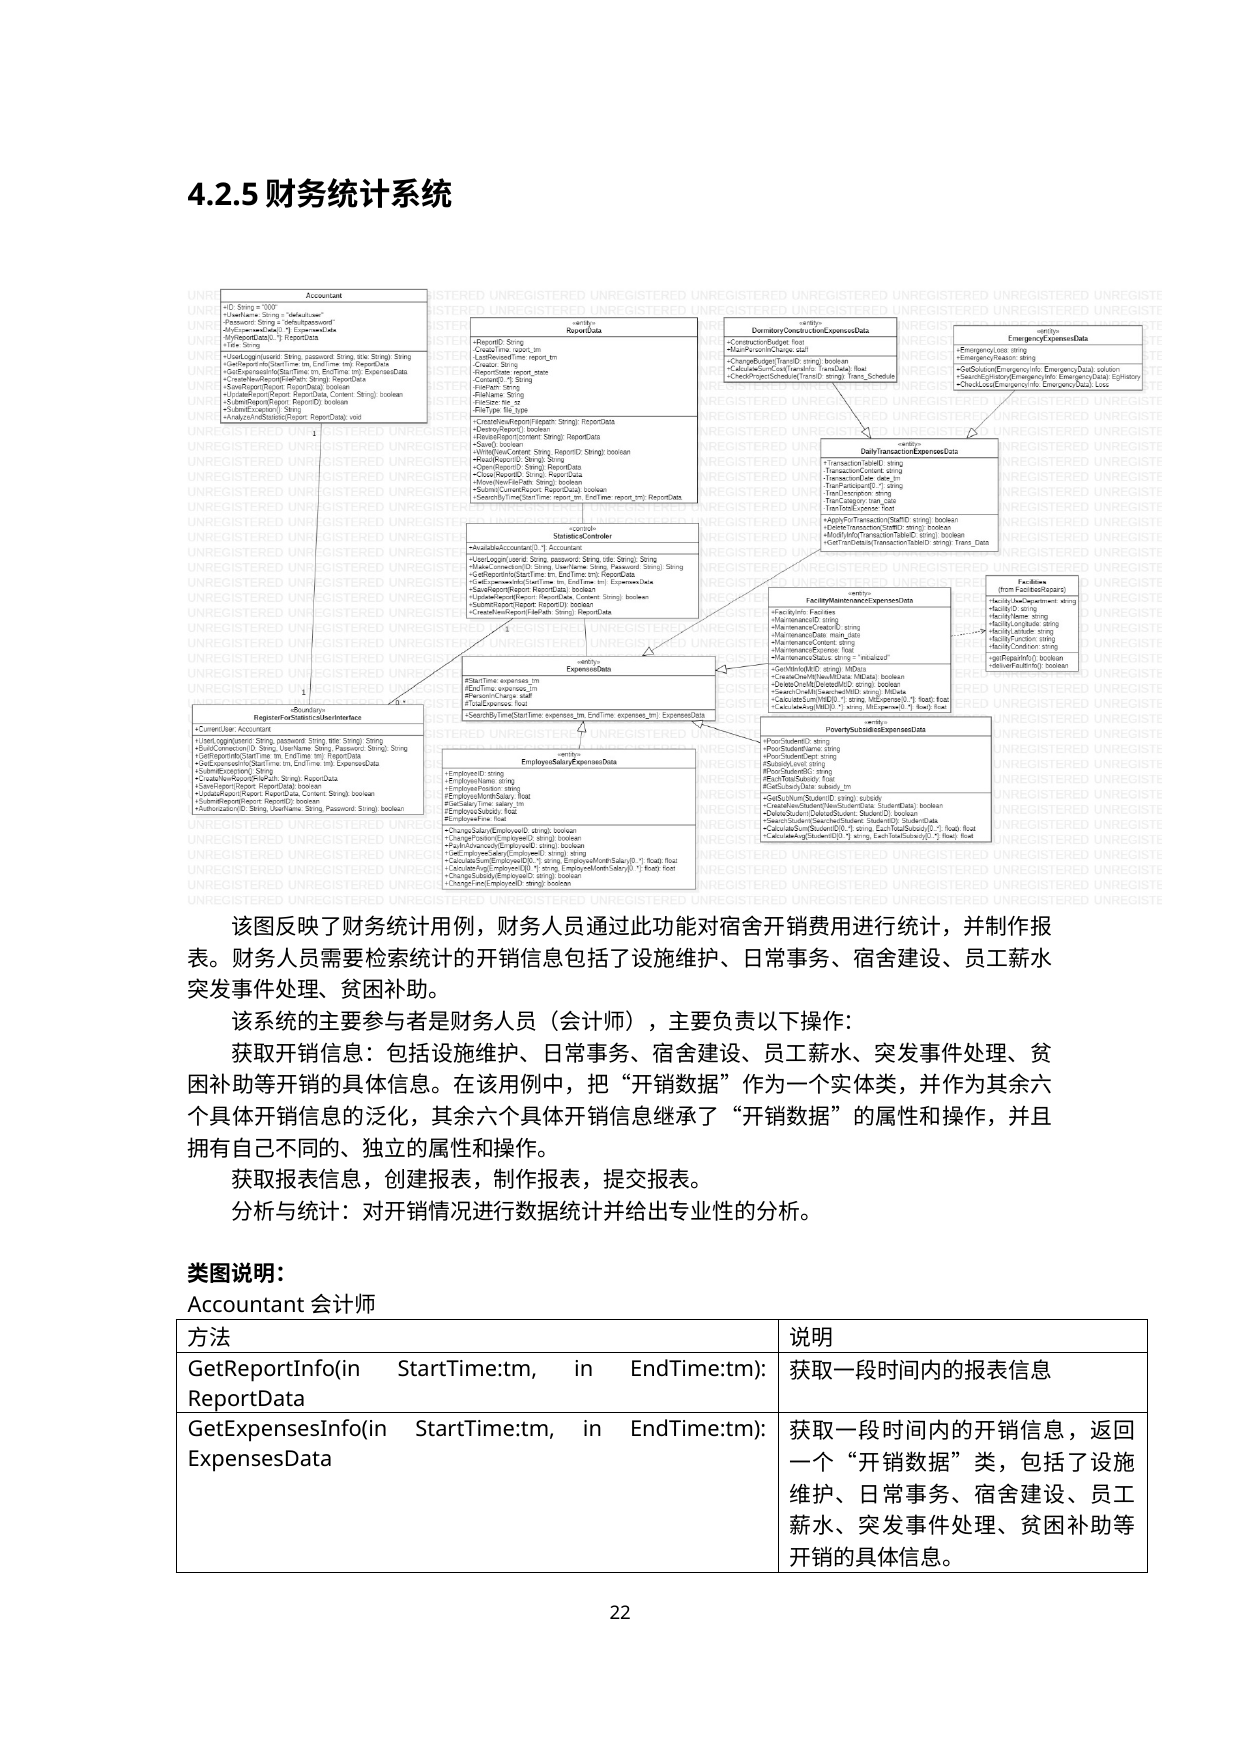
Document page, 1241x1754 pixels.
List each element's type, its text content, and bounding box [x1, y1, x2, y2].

text 该系统的主要参与者是财务人员（会计师），主要负责以下操作： [187, 1004, 1053, 1036]
subtitle 4.2.5财务统计系统 [187, 160, 1053, 225]
text 类图说明： [187, 1256, 1053, 1287]
text Accountant 会计师 [187, 1287, 1053, 1319]
text 获取报表信息，创建报表，制作报表，提交报表。 [187, 1162, 1053, 1194]
table_header 说明 [779, 1320, 1147, 1352]
table_cell 获取一段时间内的开销信息，返回一个“开销数据”类，包括了设施维护、日常事务、宿舍建设、员工薪水、突发事件处理、贫困补助等开销的具体信息。 [779, 1413, 1147, 1572]
text 该图反映了财务统计用例，财务人员通过此功能对宿舍开销费用进行统计，并制作报表。财务人员需要检索统计的开销信息包括了设施维护、日常事务、宿舍建设、员工薪水、突发事件处理、贫困补助。 [187, 909, 1053, 1004]
text 获取开销信息：包括设施维护、日常事务、宿舍建设、员工薪水、突发事件处理、贫困补助等开销的具体信息。在该用例中，把“开销数据”作为一个实体类，并作为其余六个具体开销信息的泛化，其余六个具体开销信息继承了“开销数据”的属性和操作，并且拥有自己不同的、独立的属性和操作。 [187, 1036, 1053, 1162]
table_cell 获取一段时间内的报表信息 [779, 1353, 1147, 1412]
text 分析与统计：对开销情况进行数据统计并给出专业性的分析。 [187, 1194, 1053, 1226]
table_cell GetReportInfo(in StartTime:tm, in EndTime:tm): ReportData [177, 1353, 778, 1412]
table_header 方法 [177, 1320, 778, 1352]
table_cell GetExpensesInfo(in StartTime:tm, in EndTime:tm): ExpensesData [177, 1413, 778, 1572]
picture [187, 285, 1162, 909]
